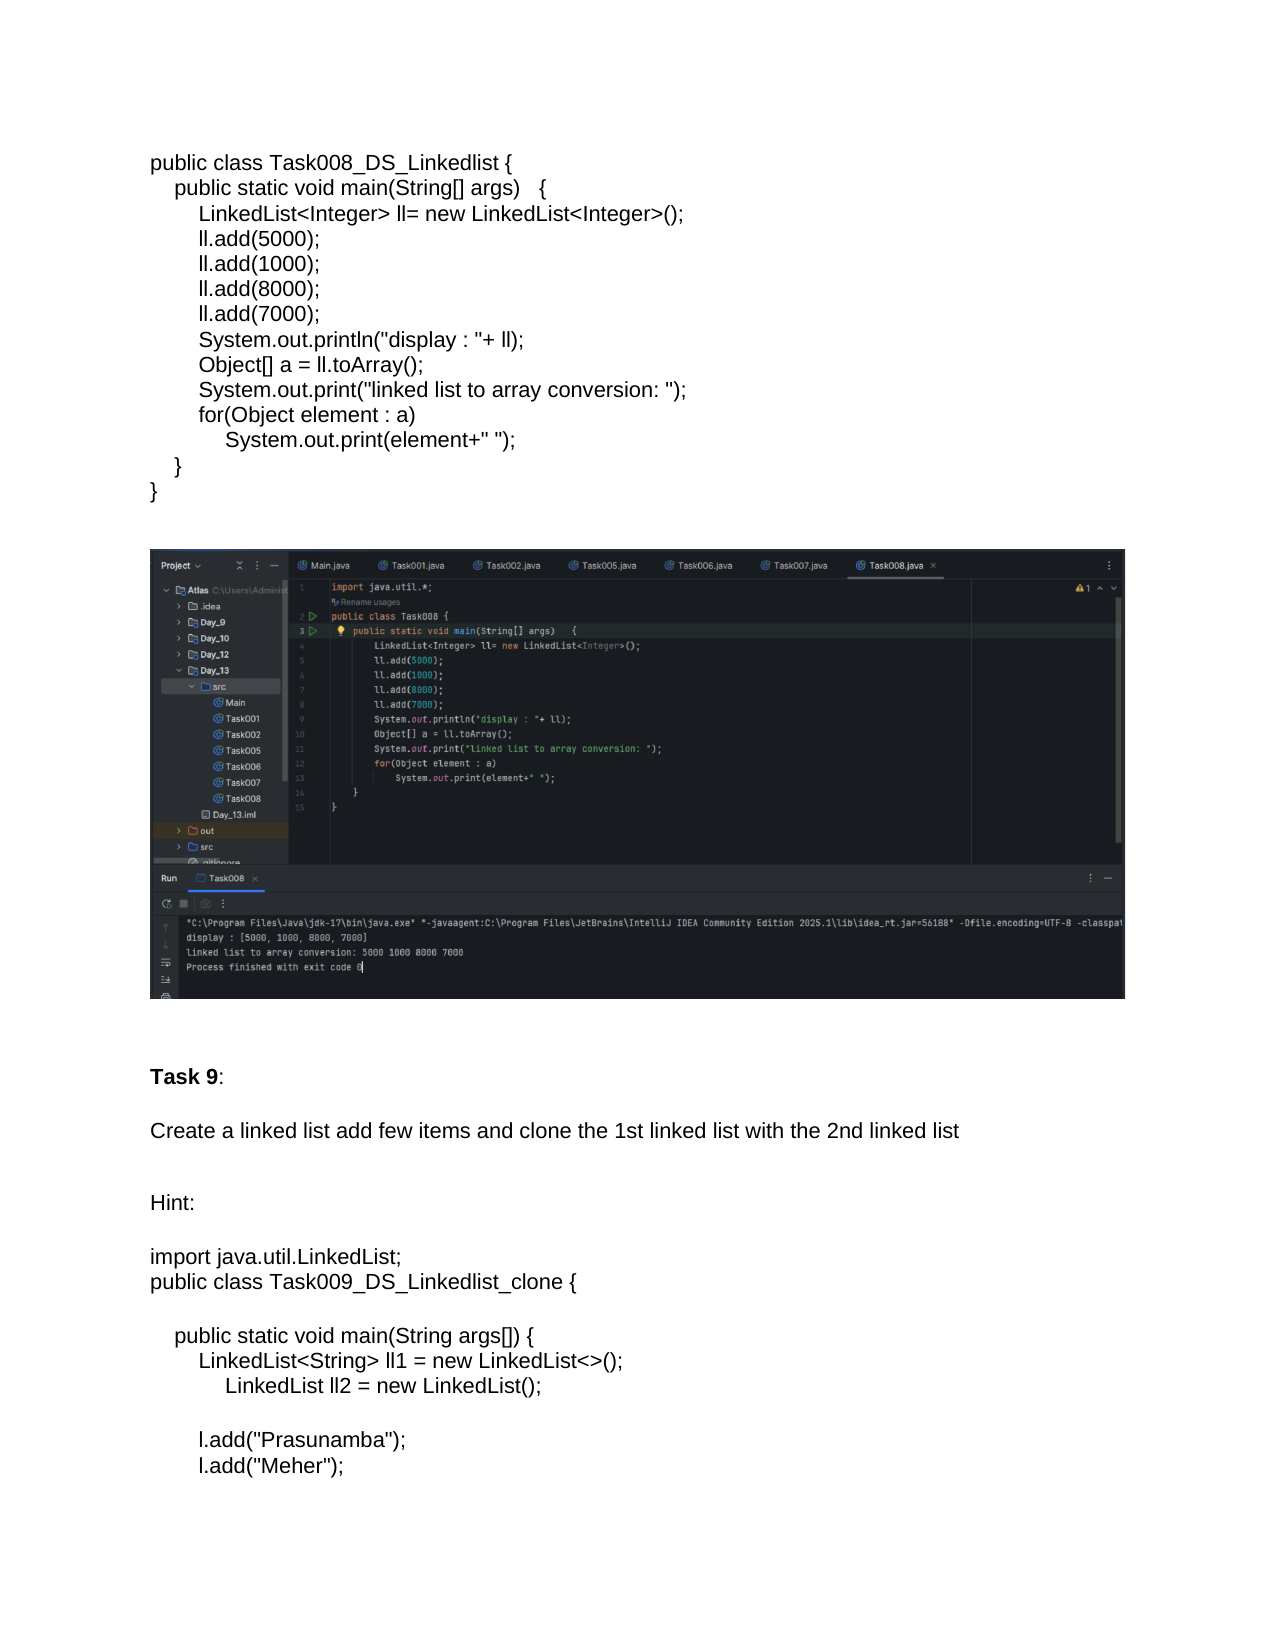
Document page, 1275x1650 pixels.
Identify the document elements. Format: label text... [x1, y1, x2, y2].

text Create a linked list add few items and clone the 1st linked list with the 2nd linked list [150, 1118, 1125, 1143]
text ll.add(8000); [150, 276, 1125, 301]
text LinkedList ll2 = new LinkedList(); [150, 1373, 1125, 1399]
text public class Task008_DS_Linkedlist { [150, 150, 1125, 175]
text l.add("Prasunamba"); [150, 1427, 1125, 1453]
text Task 9: [150, 1064, 1125, 1089]
text import java.util.LinkedList; [150, 1244, 1125, 1269]
text ll.add(7000); [150, 301, 1125, 326]
text System.out.println("display : "+ ll); [150, 326, 1125, 352]
text } [150, 478, 1125, 503]
text public static void main(String[] args) { [150, 175, 1125, 200]
text Hint: [150, 1190, 1125, 1215]
text ll.add(1000); [150, 251, 1125, 276]
text public class Task009_DS_Linkedlist_clone { [150, 1269, 1125, 1294]
text ll.add(5000); [150, 226, 1125, 251]
text } [150, 452, 1125, 478]
text LinkedList<Integer> ll= new LinkedList<Integer>(); [150, 200, 1125, 226]
text for(Object element : a) [150, 402, 1125, 427]
text System.out.print(element+" "); [150, 427, 1125, 452]
text LinkedList<String> ll1 = new LinkedList<>(); [150, 1348, 1125, 1373]
text public static void main(String args[]) { [150, 1323, 1125, 1348]
text System.out.print("linked list to array conversion: "); [150, 377, 1125, 402]
picture [150, 549, 1125, 999]
text l.add("Meher"); [150, 1453, 1125, 1478]
text Object[] a = ll.toArray(); [150, 352, 1125, 377]
